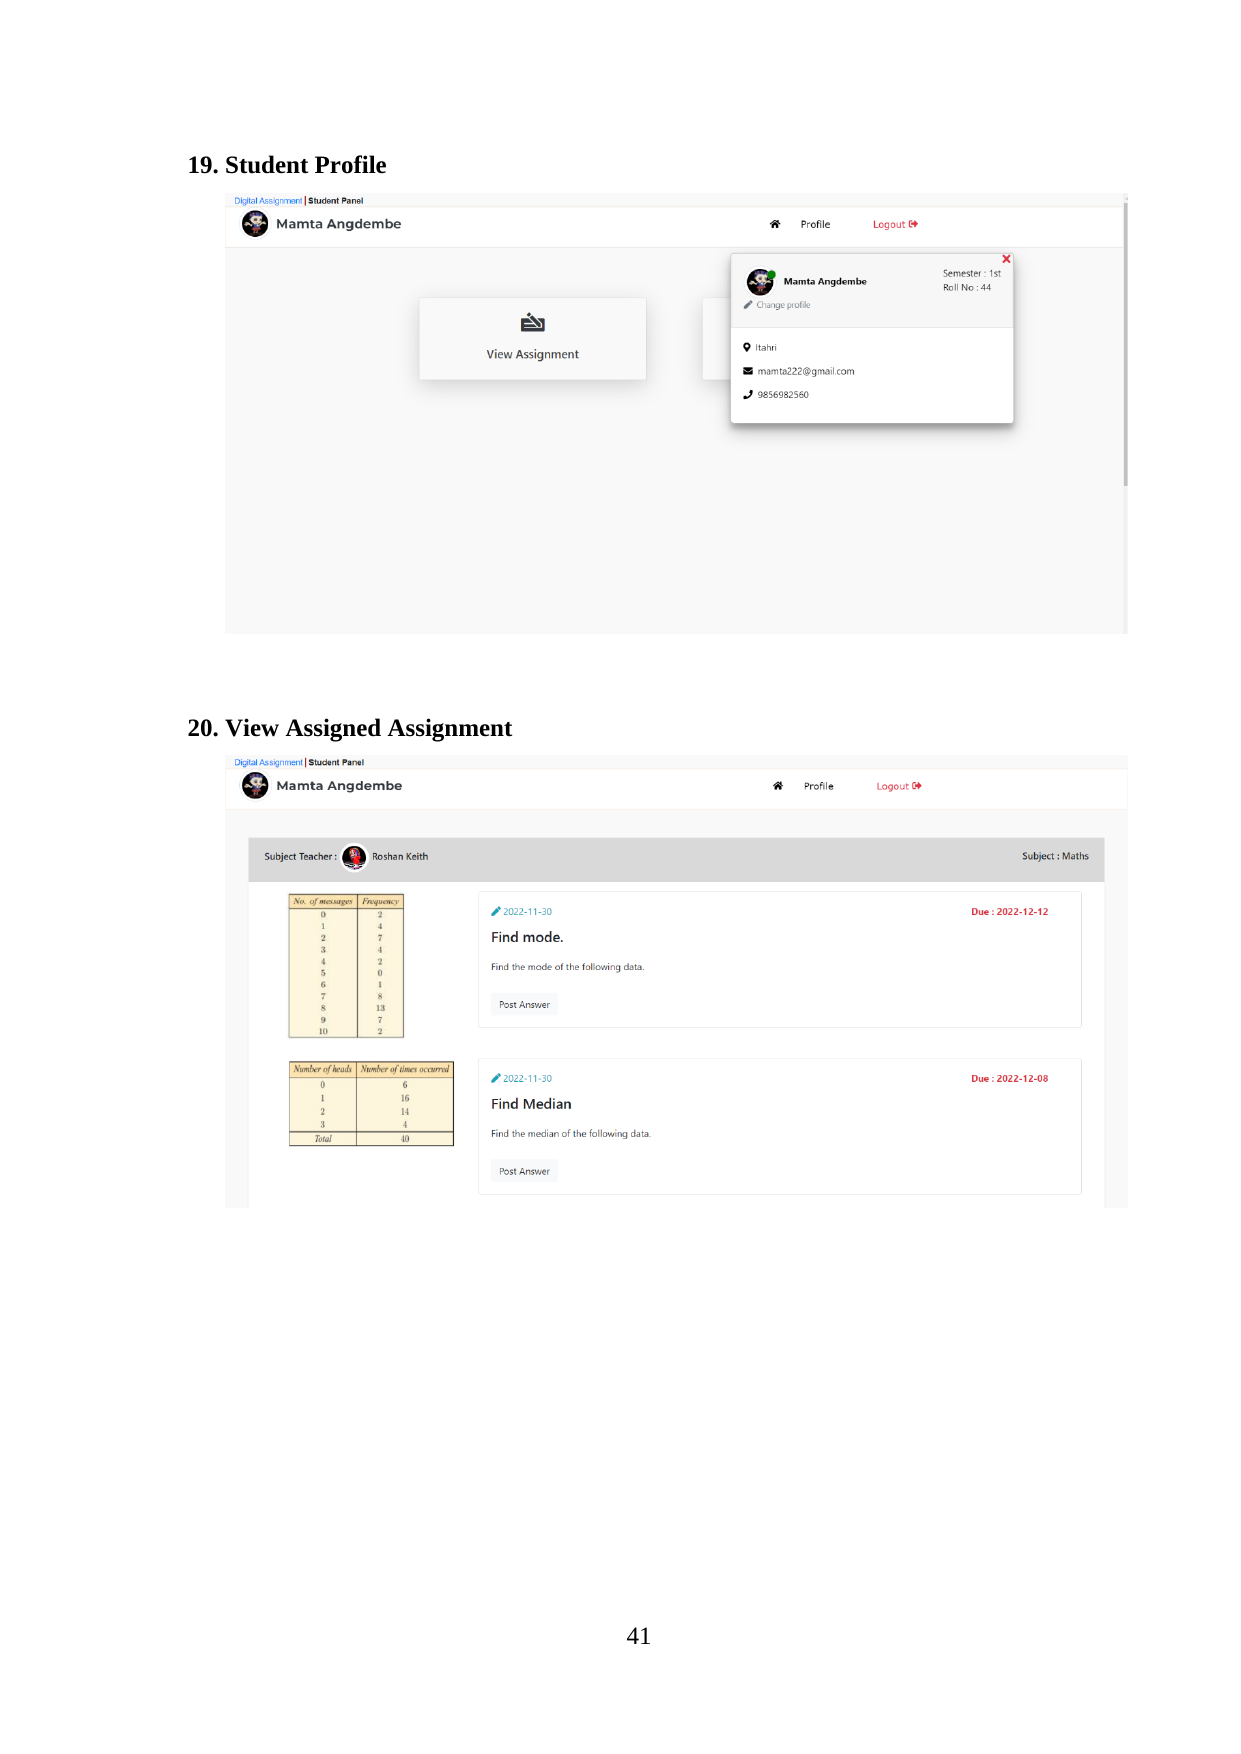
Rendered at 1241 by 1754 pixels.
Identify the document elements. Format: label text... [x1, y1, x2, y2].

list Student Profile [187, 150, 1090, 179]
picture [225, 193, 1128, 634]
picture [225, 755, 1128, 1208]
list View Assigned Assignment [187, 713, 1090, 741]
